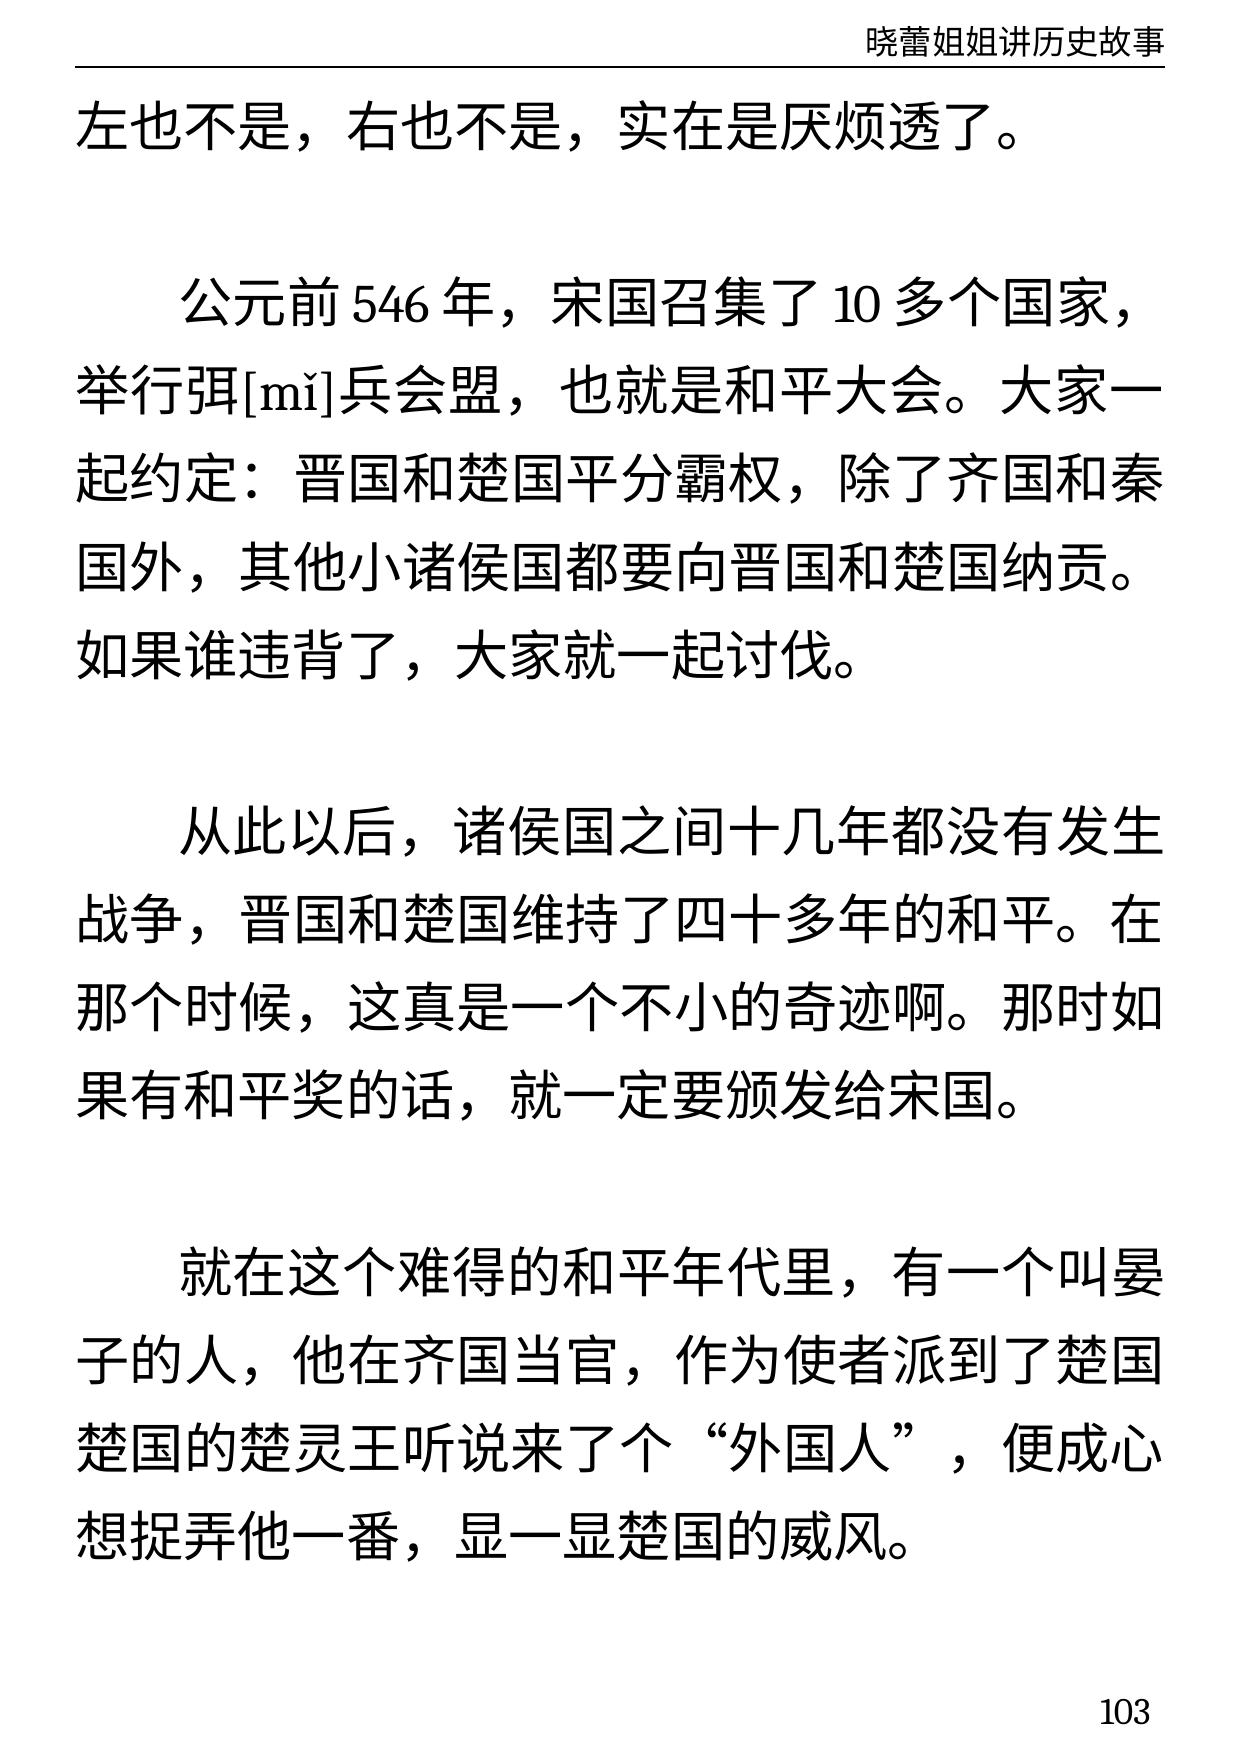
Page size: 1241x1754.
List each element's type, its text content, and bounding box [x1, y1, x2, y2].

text 就在这个难得的和平年代里，有一个叫晏子的人，他在齐国当官，作为使者派到了楚国。楚国的楚灵王听说来了个“外国人”，便成心想捉弄他一番，显一显楚国的威风。 [75, 1224, 1165, 1577]
text 从此以后，诸侯国之间十几年都没有发生战争，晋国和楚国维持了四十多年的和平。在那个时候，这真是一个不小的奇迹啊。那时如果有和平奖的话，就一定要颁发给宋国。 [75, 784, 1165, 1136]
text 公元前546年，宋国召集了10多个国家，举行弭[mǐ]兵会盟，也就是和平大会。大家一起约定：晋国和楚国平分霸权，除了齐国和秦国外，其他小诸侯国都要向晋国和楚国纳贡。如果谁违背了，大家就一起讨伐。 [75, 255, 1165, 696]
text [75, 79, 1165, 167]
